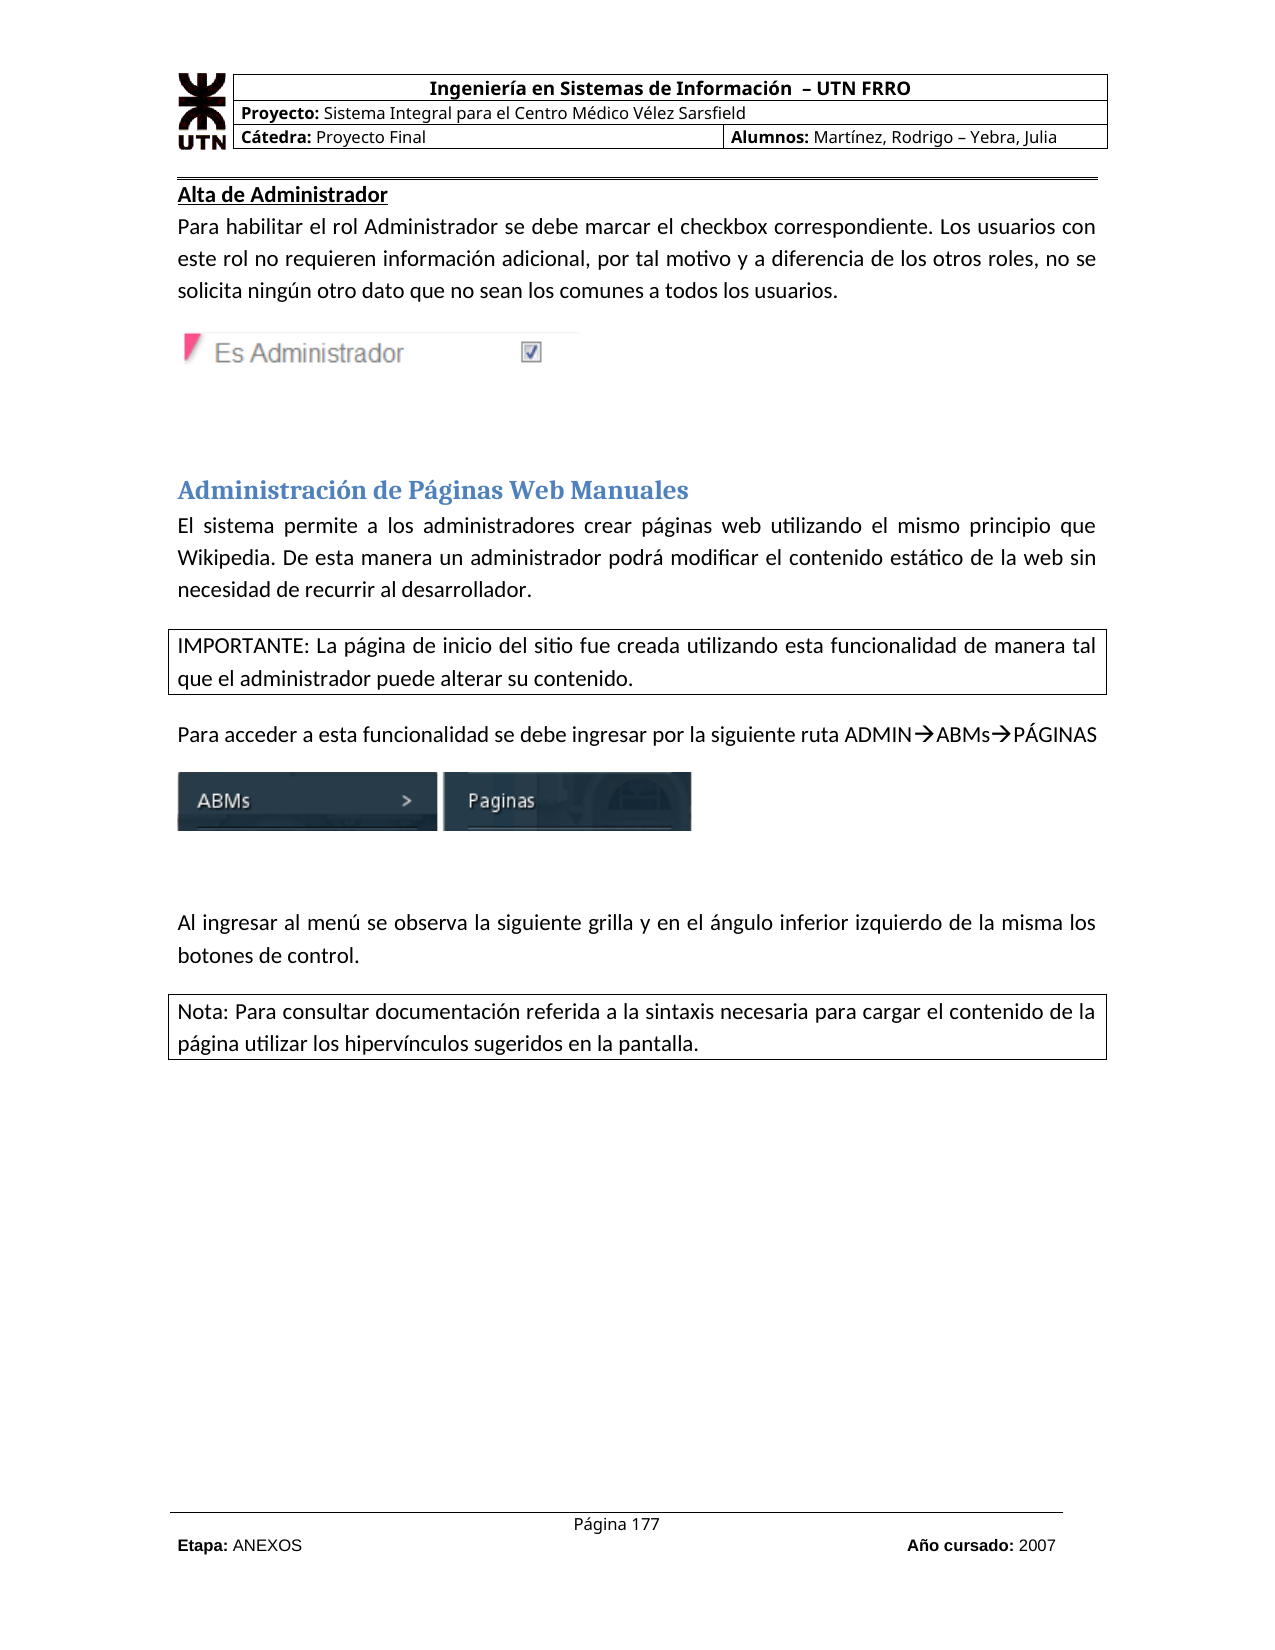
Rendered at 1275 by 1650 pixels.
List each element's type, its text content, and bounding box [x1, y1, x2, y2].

text IMPORTANTE: La página de inicio del sitio fue creada utilizando esta funcionalidad de manera tal que el administrador puede alterar su contenido. [169, 630, 1106, 694]
text Para acceder a esta funcionalidad se debe ingresar por la siguiente ruta ADMINABMsPÁGINAS [177, 720, 1098, 748]
text Para habilitar el rol Administrador se debe marcar el checkbox correspondiente. Los usuarios con este rol no requieren información adicional, por tal motivo y a diferencia de los otros roles, no se solicita ningún otro dato que no sean los comunes a todos los usuarios. [177, 212, 1098, 304]
text El sistema permite a los administradores crear páginas web utilizando el mismo principio que Wikipedia. De esta manera un administrador podrá modificar el contenido estático de la web sin necesidad de recurrir al desarrollador. [177, 511, 1098, 603]
picture [442, 772, 692, 831]
picture [177, 772, 438, 831]
subtitle Alta de Administrador [177, 180, 1098, 208]
picture [177, 329, 580, 398]
subtitle Administración de Páginas Web Manuales [177, 475, 1098, 506]
text Al ingresar al menú se observa la siguiente grilla y en el ángulo inferior izquierdo de la misma los botones de control. [177, 908, 1098, 969]
picture [177, 73, 226, 150]
text Nota: Para consultar documentación referida a la sintaxis necesaria para cargar el contenido de la página utilizar los hipervínculos sugeridos en la pantalla. [169, 995, 1106, 1059]
